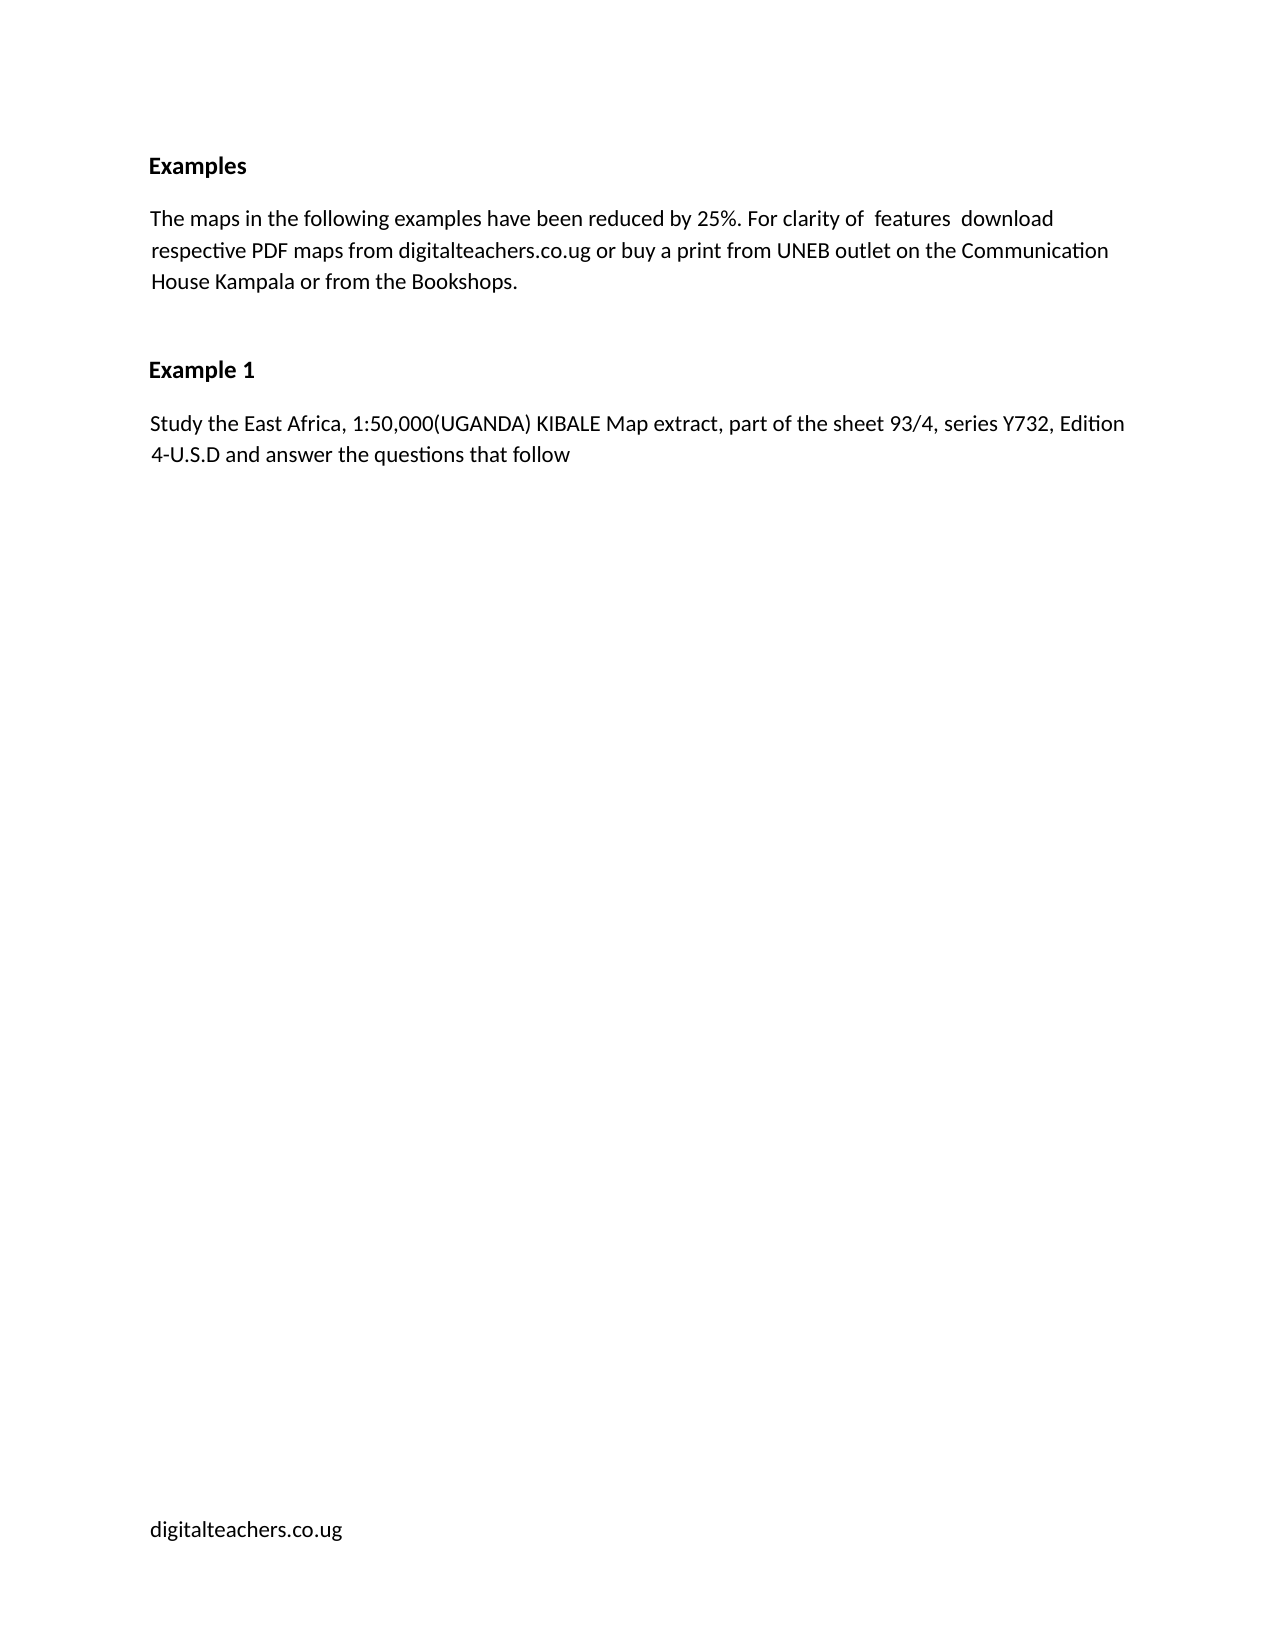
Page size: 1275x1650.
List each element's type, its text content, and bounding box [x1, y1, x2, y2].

text Study the East Africa, 1:50,000(UGANDA) KIBALE Map extract, part of the sheet 93/4, series Y732, Edition 4-U.S.D and answer the questions that follow [150, 409, 1128, 468]
subtitle Example 1 [148, 354, 1125, 385]
subtitle Examples [148, 150, 1125, 181]
text The maps in the following examples have been reduced by 25%. For clarity of features download respective PDF maps from digitalteachers.co.ug or buy a print from UNEB outlet on the Communication House Kampala or from the Bookshops. [150, 204, 1128, 296]
